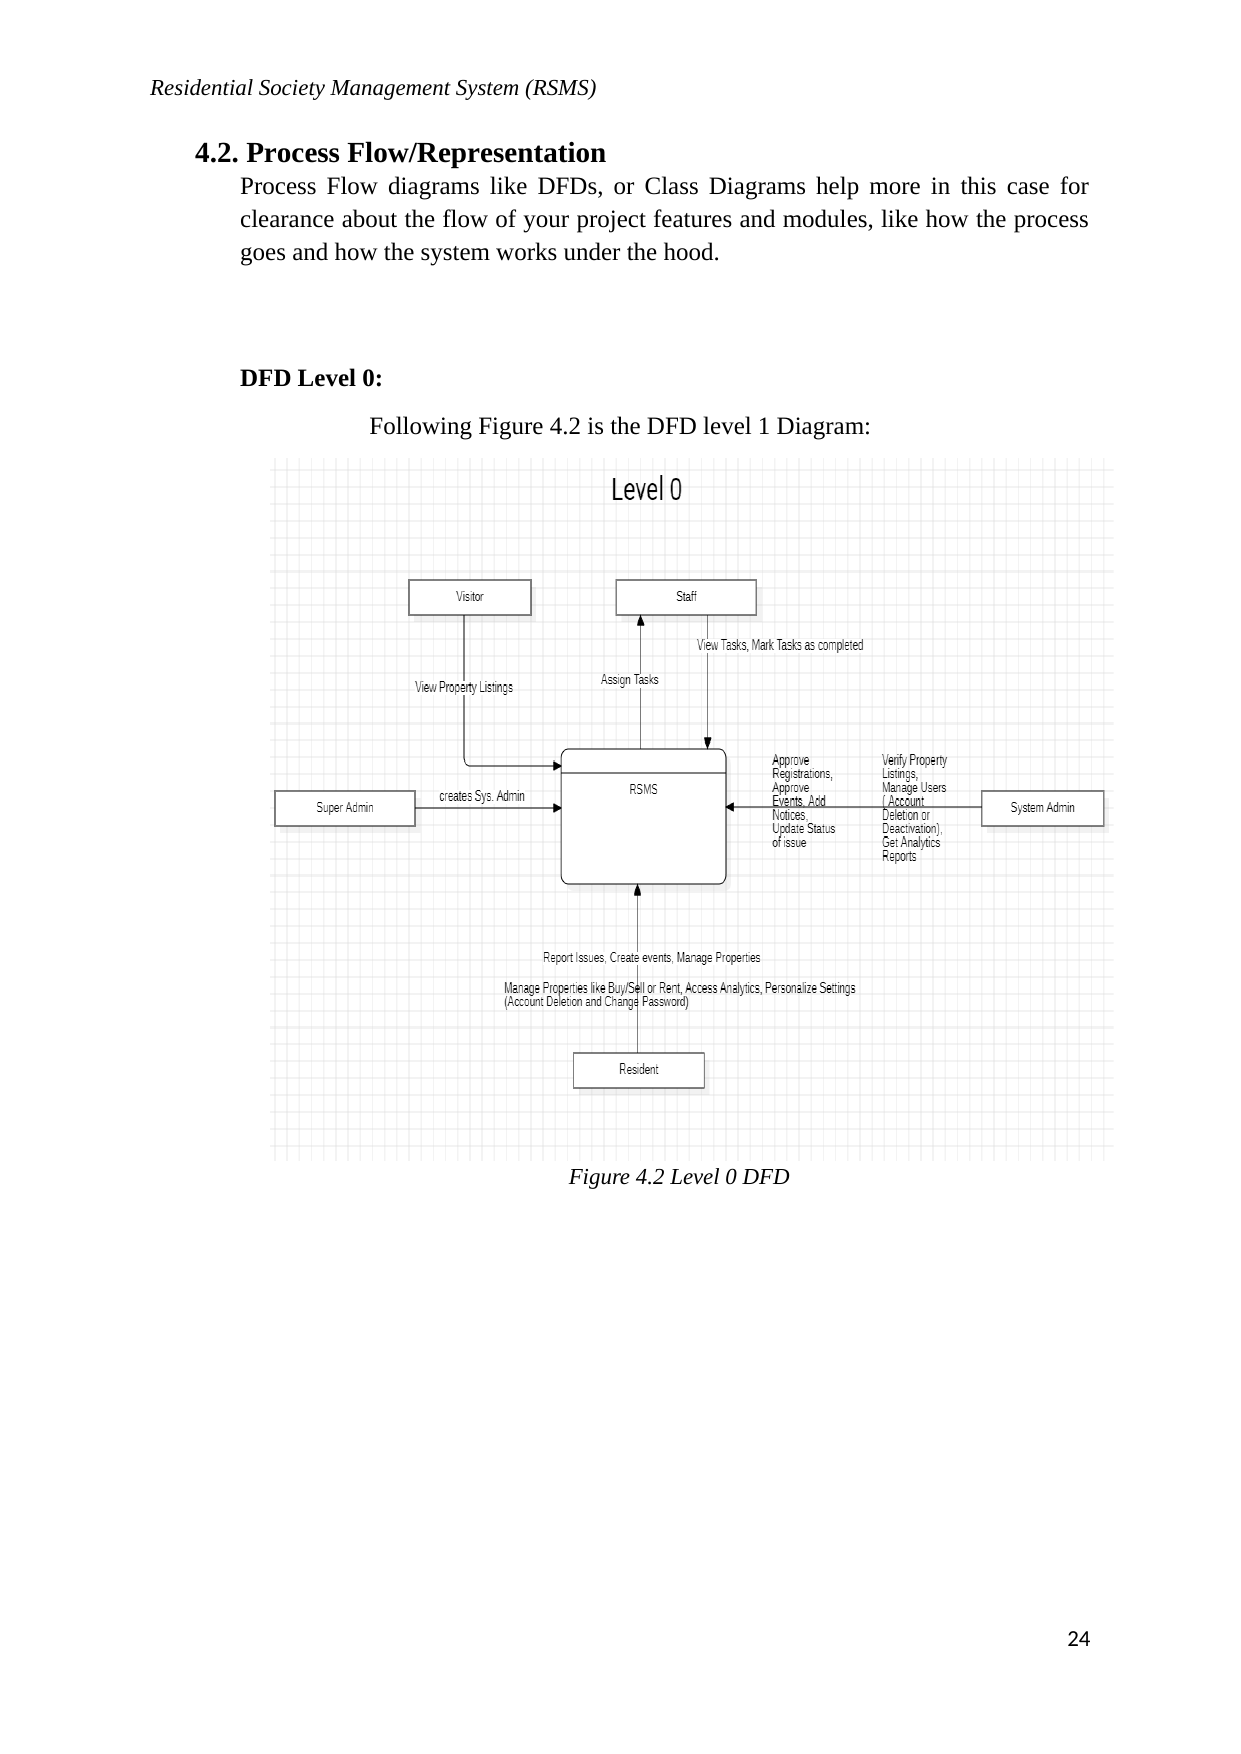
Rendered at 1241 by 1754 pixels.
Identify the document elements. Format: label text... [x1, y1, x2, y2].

picture [270, 458, 1114, 1161]
text Figure 4.2 Level 0 DFD [270, 1161, 1090, 1189]
text DFD Level 0: [240, 363, 1090, 392]
text Following Figure 4.2 is the DFD level 1 Diagram: [150, 411, 1090, 440]
text Process Flow diagrams like DFDs, or Class Diagrams help more in this case for clearance about the flow of your project features and modules, like how the process goes and how the system works under the hood. [240, 171, 1090, 266]
subtitle 4.2. Process Flow/Representation [195, 135, 1090, 169]
